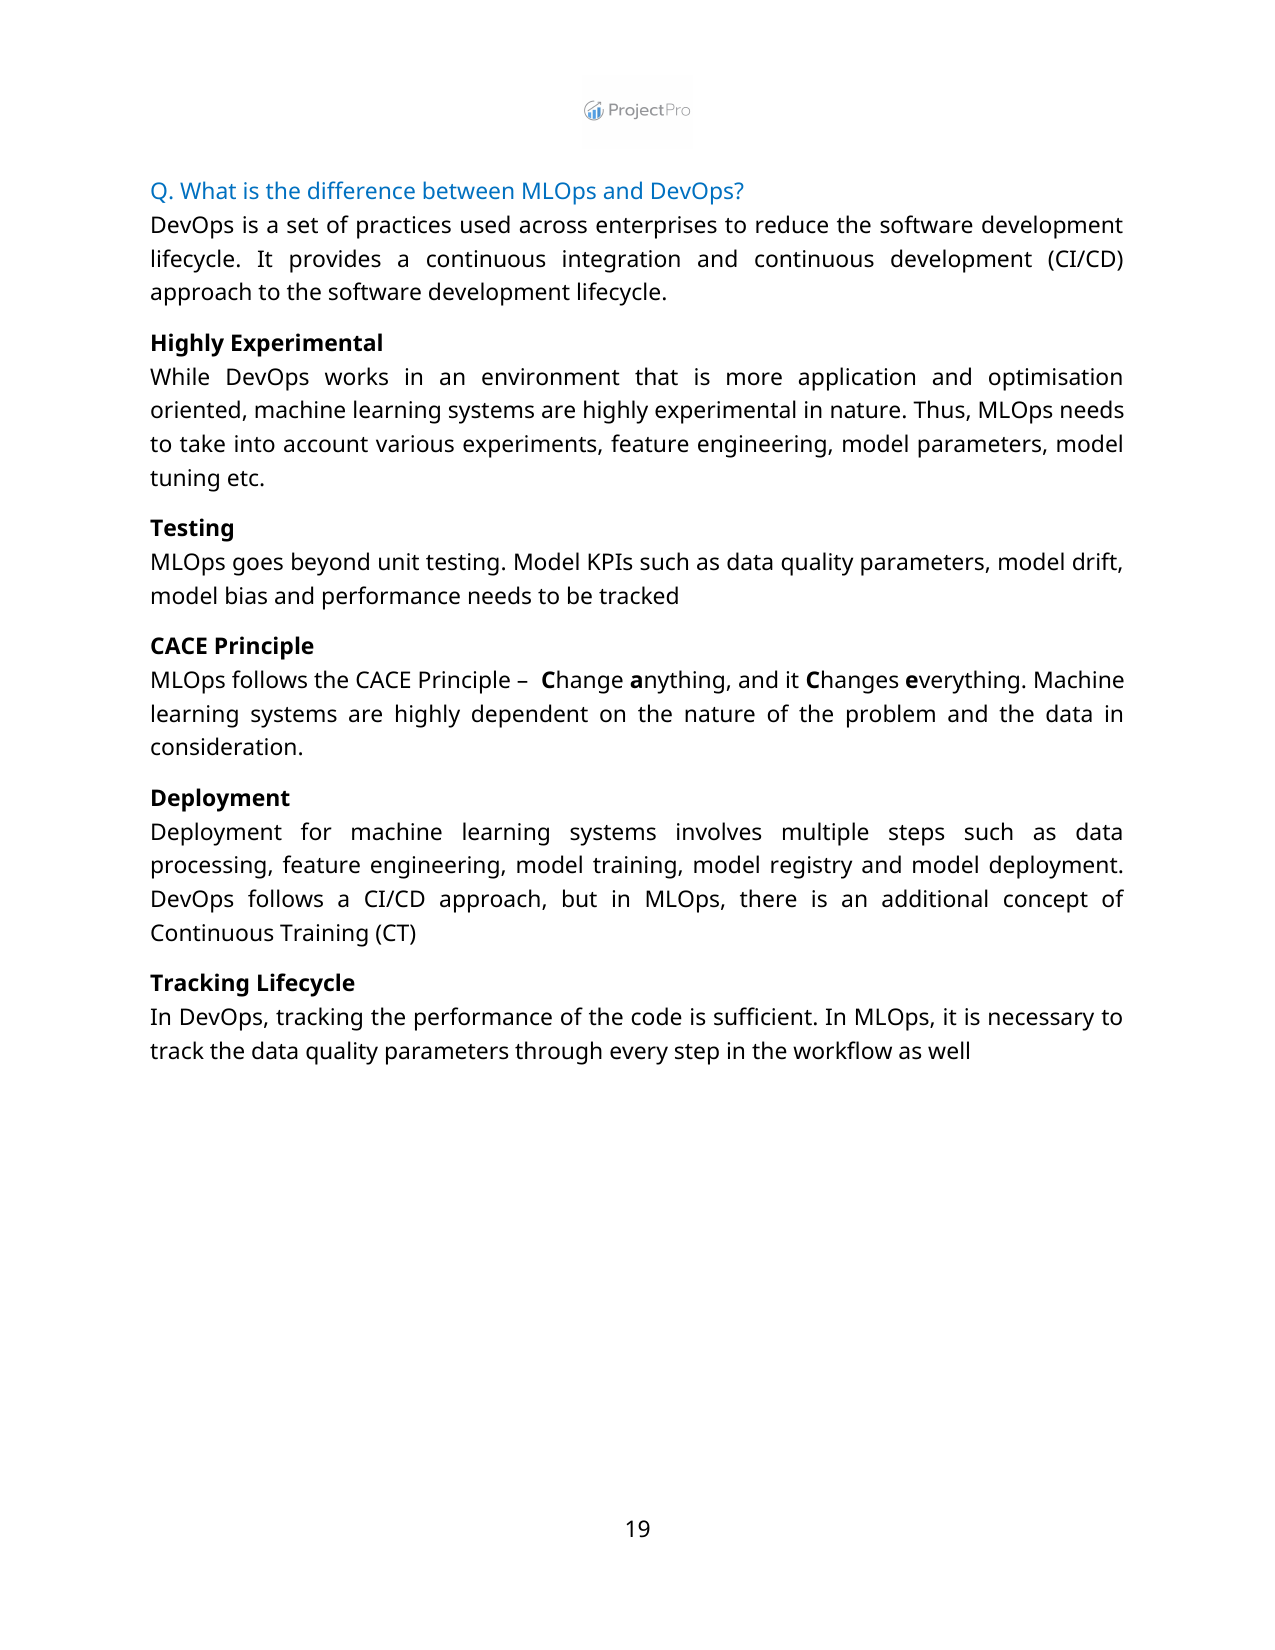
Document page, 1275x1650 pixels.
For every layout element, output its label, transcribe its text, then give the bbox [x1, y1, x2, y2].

text DevOps is a set of practices used across enterprises to reduce the software development lifecycle. It provides a continuous integration and continuous development (CI/CD) approach to the software development lifecycle. [150, 209, 1125, 307]
picture [582, 75, 693, 149]
text CACE Principle MLOps follows the CACE Principle – Change anything, and it Changes everything. Machine learning systems are highly dependent on the nature of the problem and the data in consideration. [150, 630, 1125, 762]
text Highly Experimental While DevOps works in an environment that is more application and optimisation oriented, machine learning systems are highly experimental in nature. Thus, MLOps needs to take into account various experiments, feature engineering, model parameters, model tuning etc. [150, 327, 1125, 493]
subtitle Q. What is the difference between MLOps and DevOps? [150, 175, 1125, 206]
text Testing MLOps goes beyond unit testing. Model KPIs such as data quality parameters, model drift, model bias and performance needs to be tracked [150, 512, 1125, 611]
text Tracking Lifecycle In DevOps, tracking the performance of the code is sufficient. In MLOps, it is necessary to track the data quality parameters through every step in the workflow as well [150, 967, 1125, 1066]
text Deployment Deployment for machine learning systems involves multiple steps such as data processing, feature engineering, model training, model registry and model deployment. DevOps follows a CI/CD approach, but in MLOps, there is an additional concept of Continuous Training (CT) [150, 782, 1125, 948]
